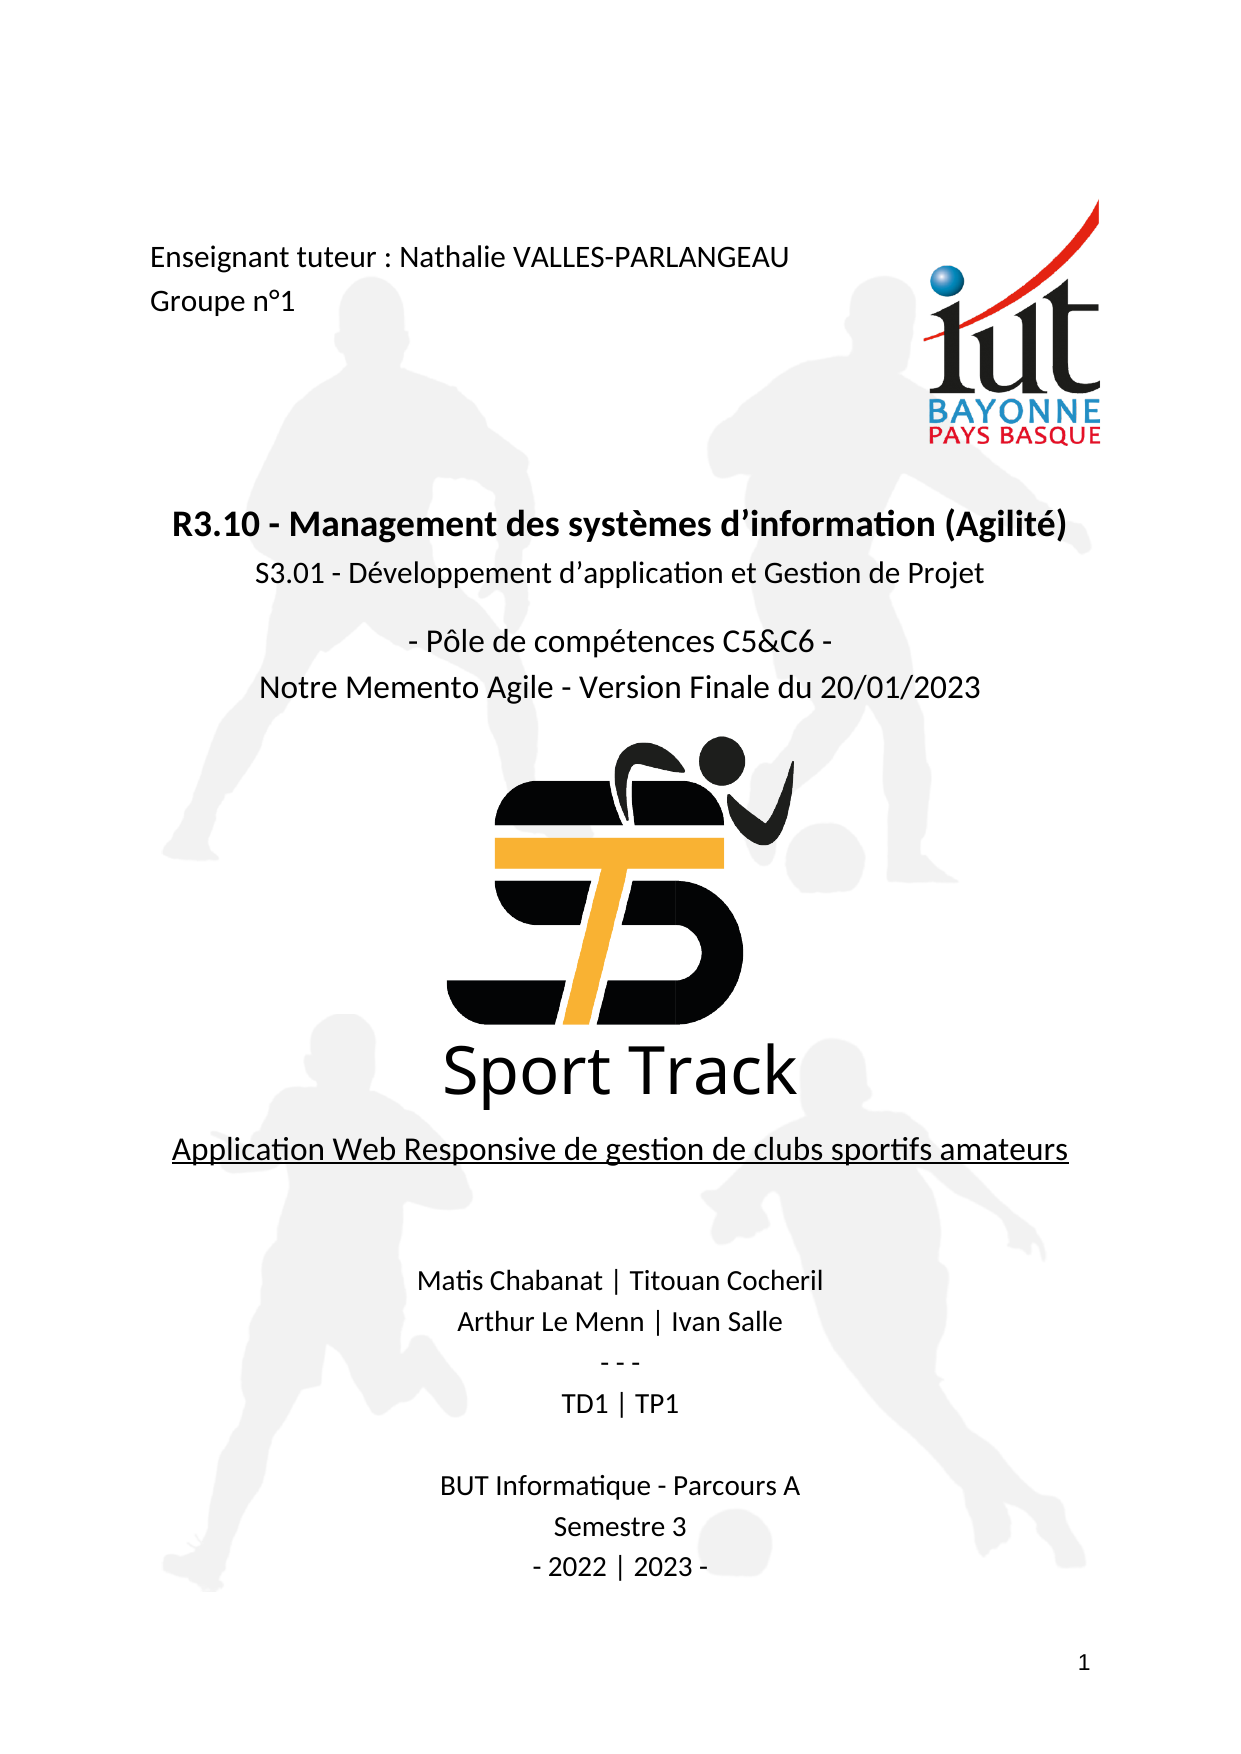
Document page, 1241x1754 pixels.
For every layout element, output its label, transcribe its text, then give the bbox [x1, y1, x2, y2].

text - - - [150, 1344, 1090, 1379]
text Arthur Le Menn | Ivan Salle [150, 1303, 1090, 1338]
text TD1 | TP1 [150, 1385, 1090, 1420]
text - 2022 | 2023 - [150, 1548, 1090, 1584]
text Groupe n°1 [150, 281, 923, 319]
text Enseignant tuteur : Nathalie VALLES-PARLANGEAU [150, 237, 923, 276]
text Semestre 3 [150, 1508, 1090, 1543]
text R3.10 - Management des systèmes d’information (Agilité) [150, 500, 1090, 546]
text Matis Chabanat | Titouan Cocheril [150, 1262, 1090, 1298]
text Notre Memento Agile - Version Finale du 20/01/2023 [150, 667, 1090, 707]
text S3.01 - Développement d’application et Gestion de Projet [150, 553, 1090, 591]
text - Pôle de compétences C5&C6 - [150, 620, 1090, 661]
text BUT Informatique - Parcours A [150, 1467, 1090, 1502]
picture [79, 198, 1129, 1721]
text Sport Track [150, 1023, 1090, 1114]
text Application Web Responsive de gestion de clubs sportifs amateurs [150, 1127, 1090, 1168]
